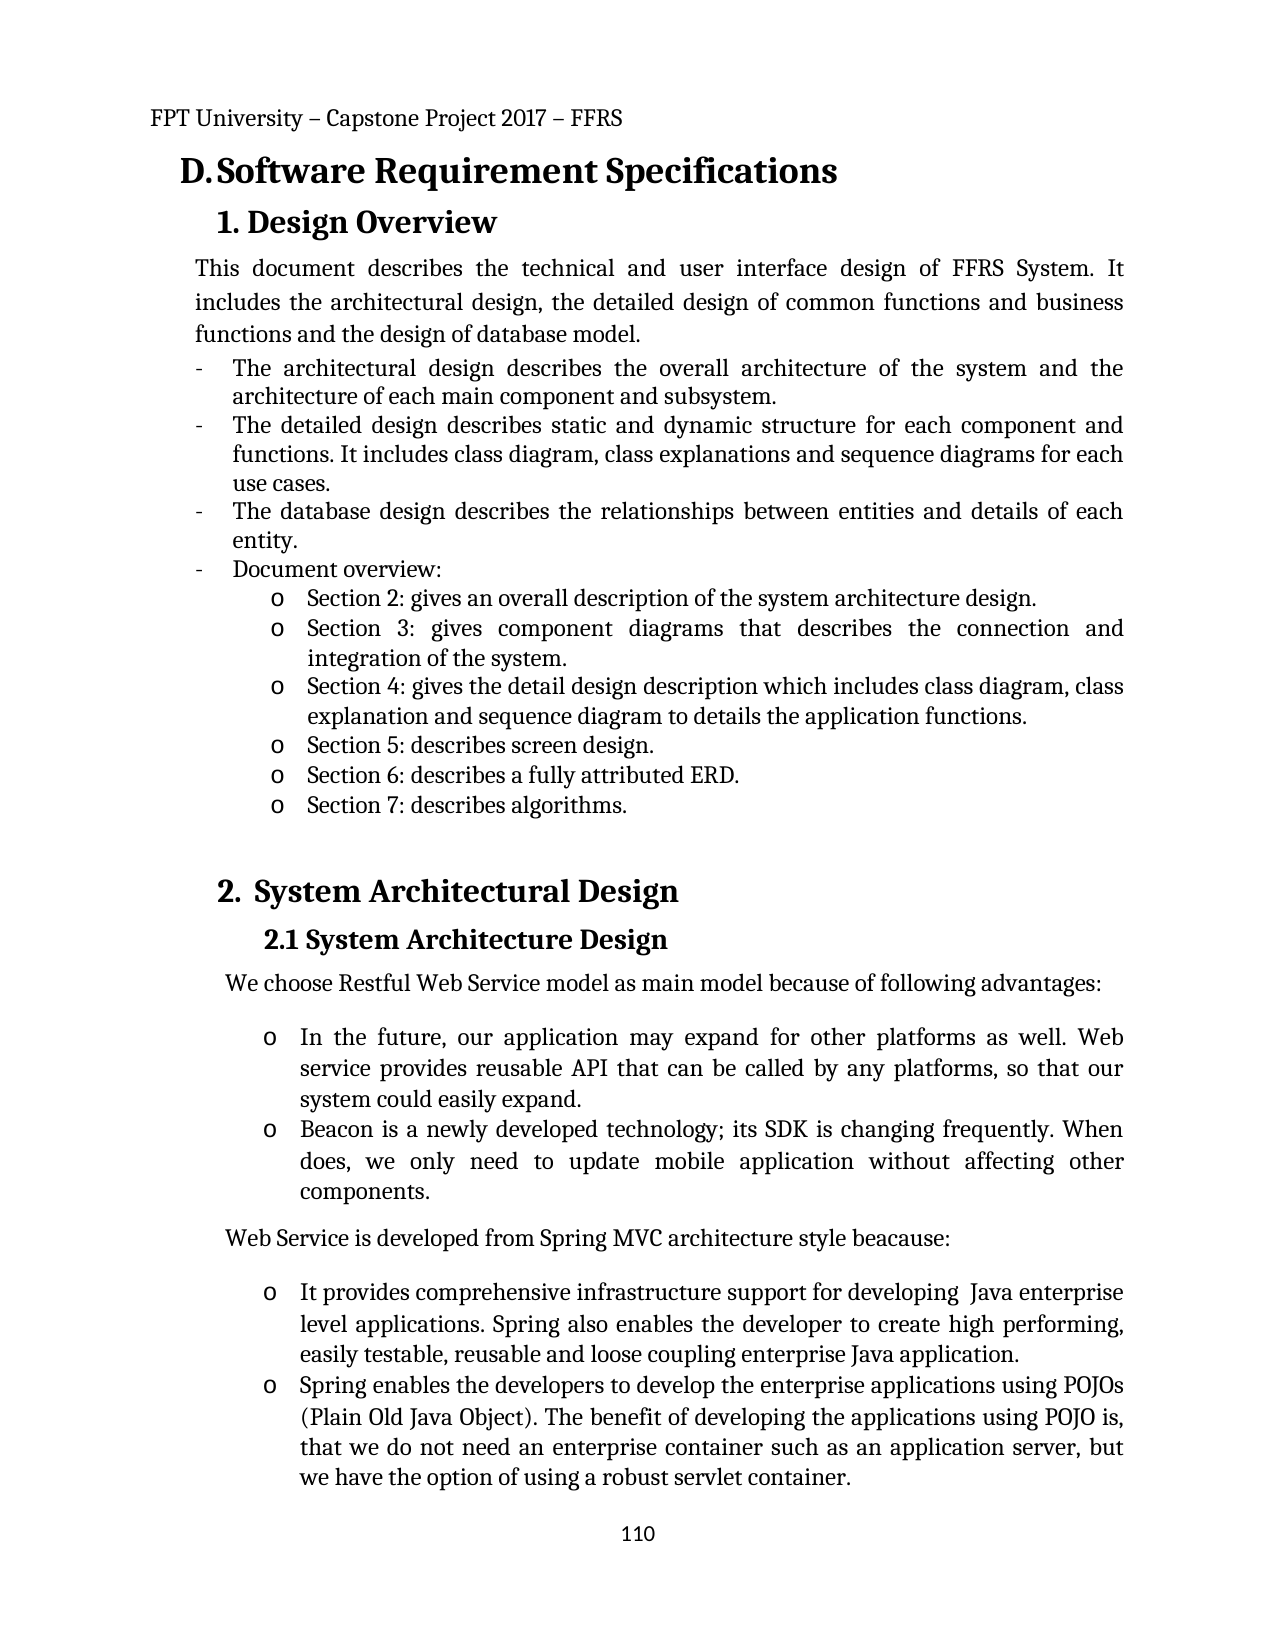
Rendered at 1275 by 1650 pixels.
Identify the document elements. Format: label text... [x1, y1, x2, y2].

list Section 3: gives component diagrams that describes the connection and integration of the system. [270, 613, 1125, 672]
list The database design describes the relationships between entities and details of each entity. [195, 497, 1125, 555]
subtitle System Architectural Design [217, 872, 1125, 910]
list Section 2: gives an overall description of the system architecture design. [270, 583, 1125, 613]
list Document overview: [195, 555, 1125, 583]
list Spring enables the developers to develop the enterprise applications using POJOs (Plain Old Java Object). The benefit of developing the applications using POJO is, that we do not need an enterprise container such as an application server, but we have the option of using a robust servlet container. [262, 1371, 1125, 1492]
list It provides comprehensive infrastructure support for developing Java enterprise level applications. Spring also enables the developer to create high performing, easily testable, reusable and loose coupling enterprise Java application. [262, 1278, 1125, 1369]
list Section 4: gives the detail design description which includes class diagram, class explanation and sequence diagram to details the application functions. [270, 672, 1125, 731]
list Beacon is a newly developed technology; its SDK is changing frequently. When does, we only need to update mobile application without affecting other components. [262, 1115, 1125, 1206]
subtitle 1. Design Overview [217, 203, 1125, 242]
text Web Service is developed from Spring MVC architecture style beacause: [225, 1224, 1125, 1253]
list The architectural design describes the overall architecture of the system and the architecture of each main component and subsystem. [195, 353, 1125, 411]
subtitle System Architecture Design [264, 923, 1125, 956]
list The detailed design describes static and dynamic structure for each component and functions. It includes class diagram, class explanations and sequence diagrams for each use cases. [195, 411, 1125, 497]
text We choose Restful Web Service model as main model because of following advantages: [225, 969, 1125, 998]
subtitle Software Requirement Specifications [179, 150, 1125, 193]
list Section 5: describes screen design. [270, 731, 1125, 761]
list Section 7: describes algorithms. [270, 791, 1125, 821]
list In the future, our application may expand for other platforms as well. Web service provides reusable API that can be called by any platforms, so that our system could easily expand. [262, 1023, 1125, 1113]
text This document describes the technical and user interface design of FFRS System. It includes the architectural design, the detailed design of common functions and business functions and the design of database model. [195, 254, 1125, 349]
list Section 6: describes a fully attributed ERD. [270, 761, 1125, 791]
